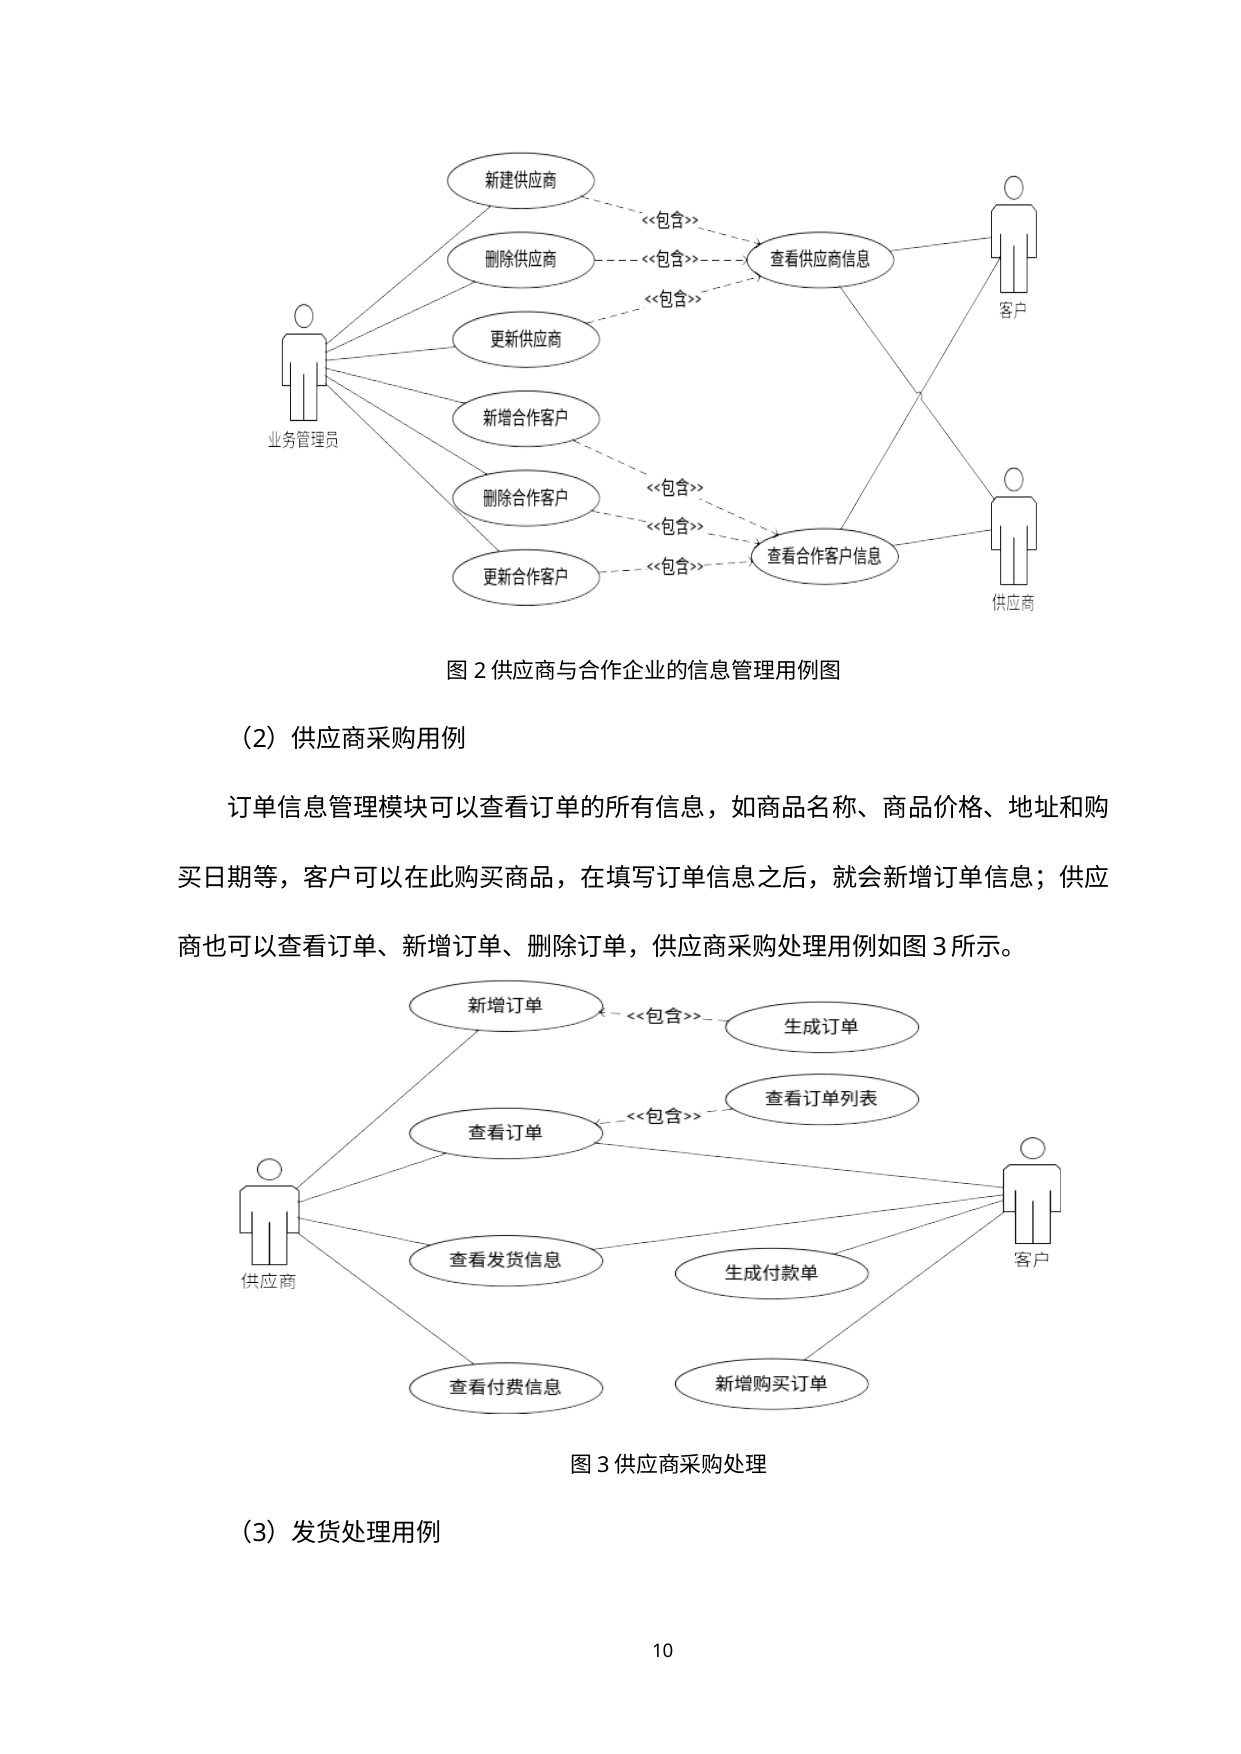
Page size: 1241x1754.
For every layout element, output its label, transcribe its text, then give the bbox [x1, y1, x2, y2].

text （2）供应商采购用例 [177, 702, 1110, 771]
text 订单信息管理模块可以查看订单的所有信息，如商品名称、商品价格、地址和购买日期等，客户可以在此购买商品，在填写订单信息之后，就会新增订单信息；供应商也可以查看订单、新增订单、删除订单，供应商采购处理用例如图3所示。 [177, 771, 1110, 979]
text （3）发货处理用例 [177, 1496, 1110, 1565]
text 图 3 供应商采购处理 [227, 1446, 1110, 1480]
text 图 2 供应商与合作企业的信息管理用例图 [177, 652, 1110, 686]
